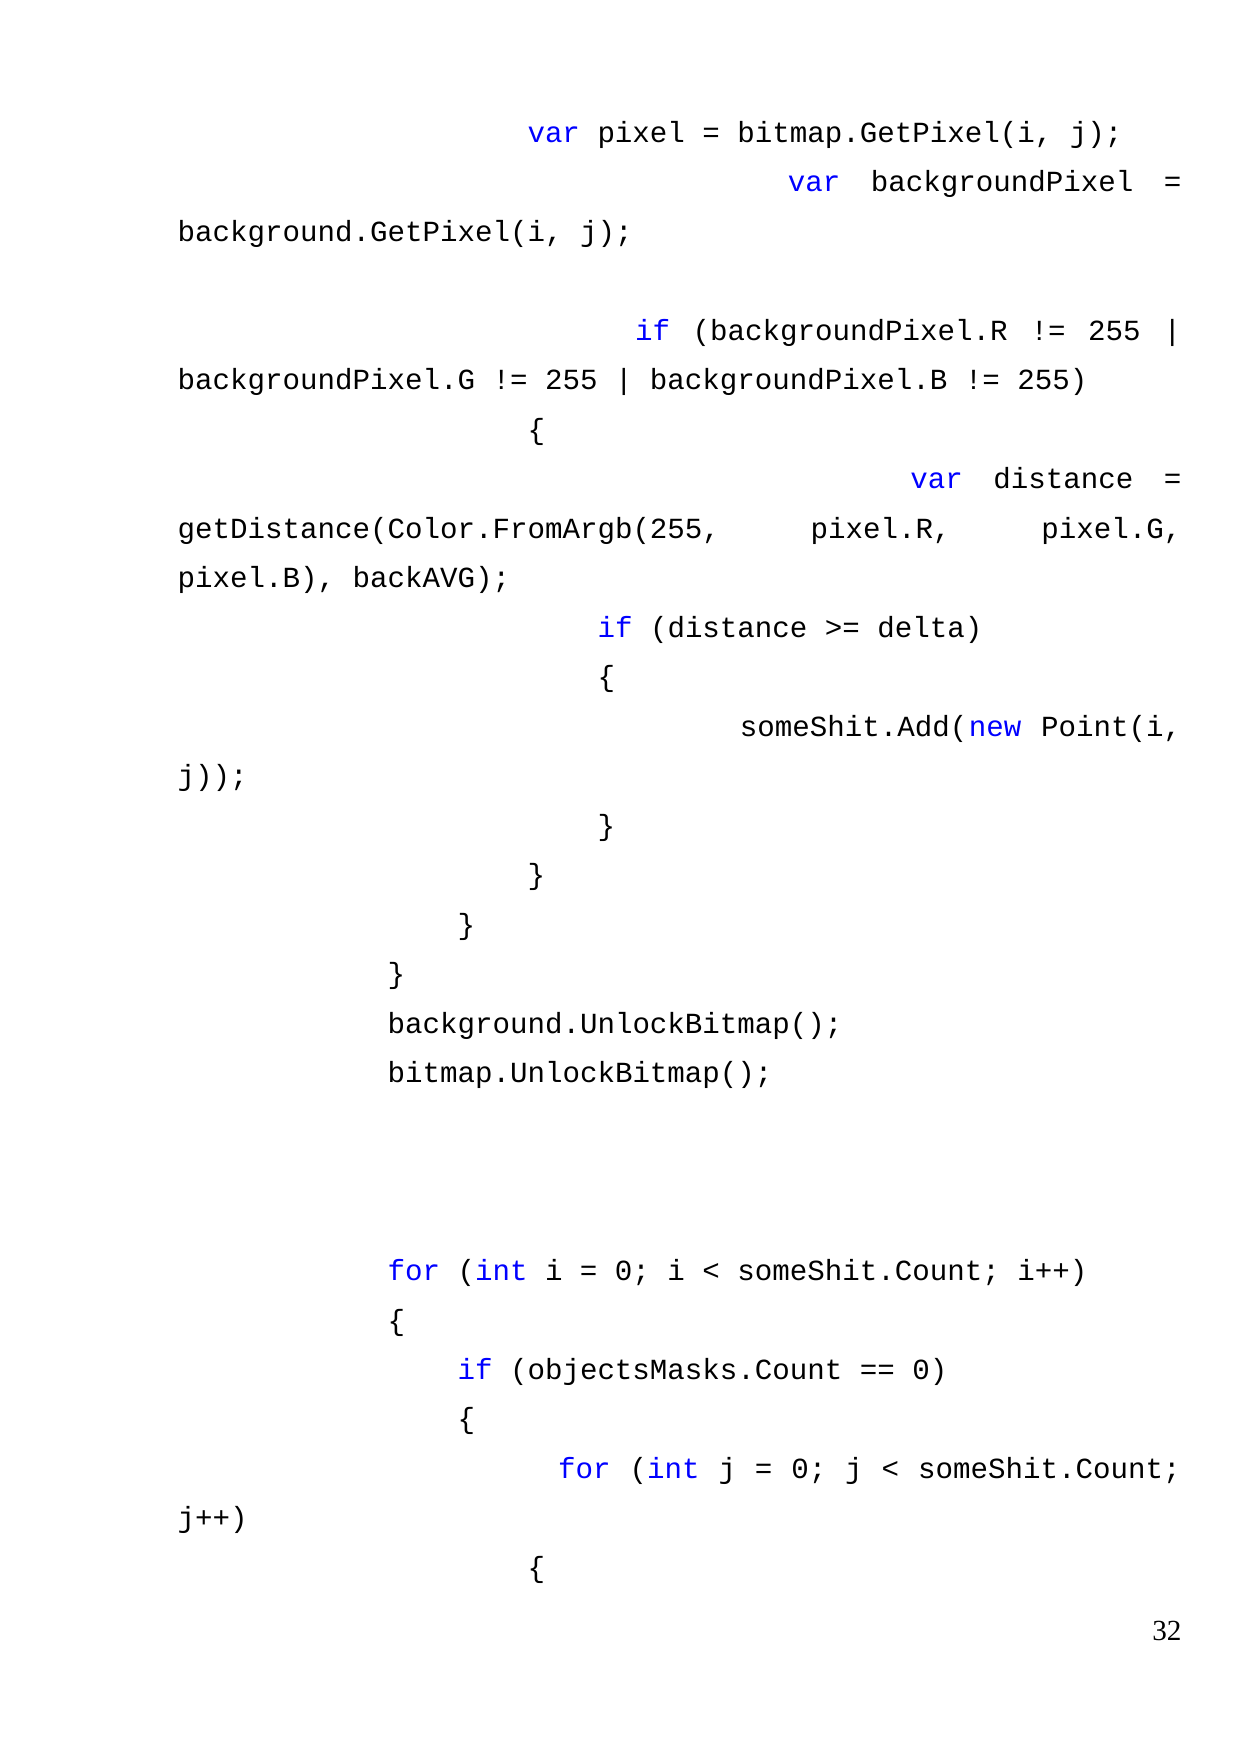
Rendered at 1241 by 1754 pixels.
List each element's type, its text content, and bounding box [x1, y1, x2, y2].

text } [177, 811, 1181, 844]
text var pixel = bitmap.GetPixel(i, j); [177, 118, 1181, 151]
text if (distance >= delta) [177, 613, 1181, 646]
text var distance = getDistance(Color.FromArgb(255, pixel.R, pixel.G, pixel.B), backAVG); [177, 464, 1181, 596]
text for (int i = 0; i < someShit.Count; i++) [177, 1256, 1181, 1289]
text } [177, 860, 1181, 893]
text var backgroundPixel = background.GetPixel(i, j); [177, 168, 1181, 250]
text someShit.Add(new Point(i, j)); [177, 712, 1181, 794]
text for (int j = 0; j < someShit.Count; j++) [177, 1454, 1181, 1537]
text if (backgroundPixel.R != 255 | backgroundPixel.G != 255 | backgroundPixel.B != 255) [177, 316, 1181, 398]
text if (objectsMasks.Count == 0) [177, 1355, 1181, 1388]
text { [177, 1404, 1181, 1438]
text } [177, 910, 1181, 943]
text { [177, 662, 1181, 695]
text } [177, 959, 1181, 992]
text { [177, 1553, 1181, 1586]
text { [177, 415, 1181, 448]
text background.UnlockBitmap(); [177, 1009, 1181, 1042]
text bitmap.UnlockBitmap(); [177, 1058, 1181, 1091]
text { [177, 1306, 1181, 1339]
